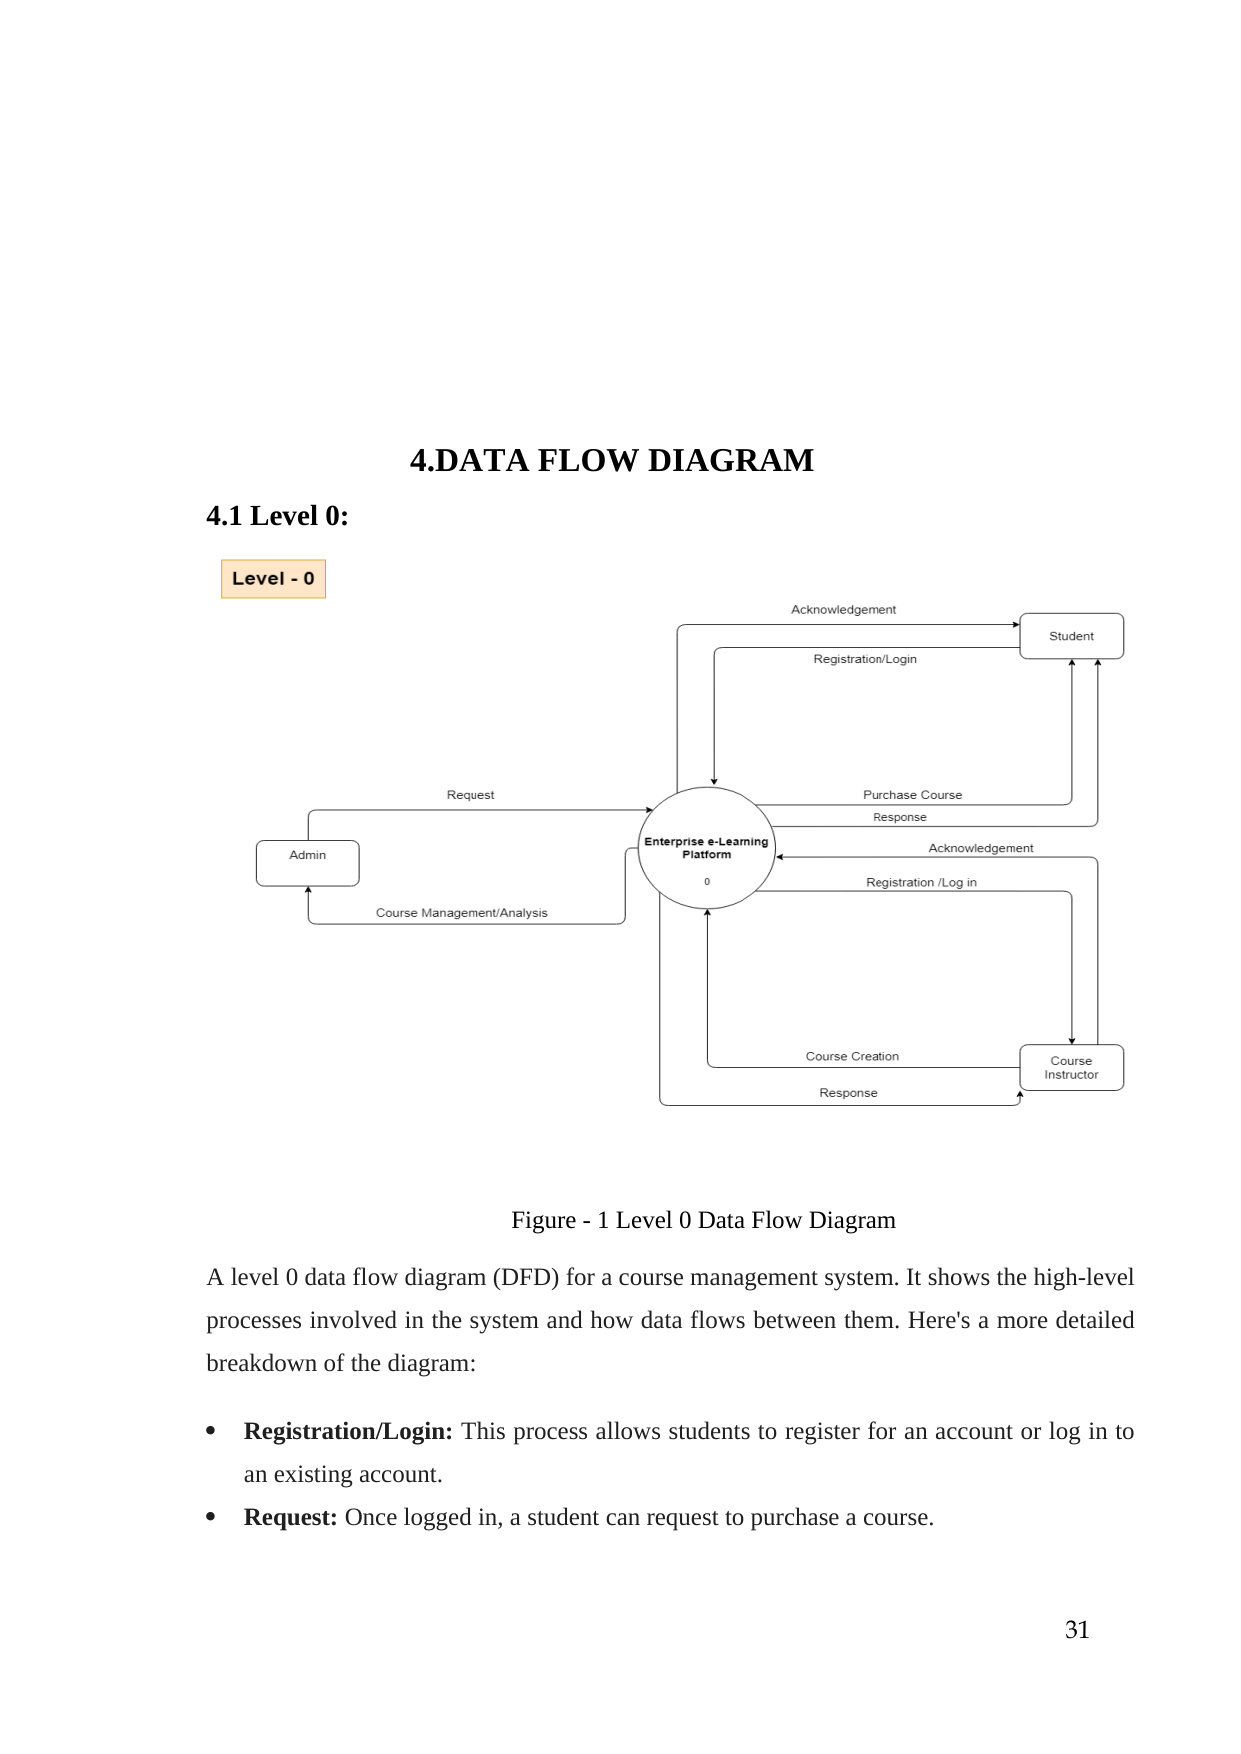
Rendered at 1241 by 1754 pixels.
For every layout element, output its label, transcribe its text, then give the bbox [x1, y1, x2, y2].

text 4.1 Level 0: [206, 498, 1137, 532]
list Registration/Login: This process allows students to register for an account or log in to an existing account. [206, 1416, 1137, 1488]
text A level 0 data flow diagram (DFD) for a course management system. It shows the high-level processes involved in the system and how data flows between them. Here's a more detailed breakdown of the diagram: [206, 1262, 1137, 1377]
picture [206, 551, 1147, 1187]
list Request: Once logged in, a student can request to purchase a course. [206, 1502, 1137, 1531]
text 4.DATA FLOW DIAGRAM [88, 440, 1137, 478]
text Figure - 1 Level 0 Data Flow Diagram [206, 1205, 1137, 1234]
